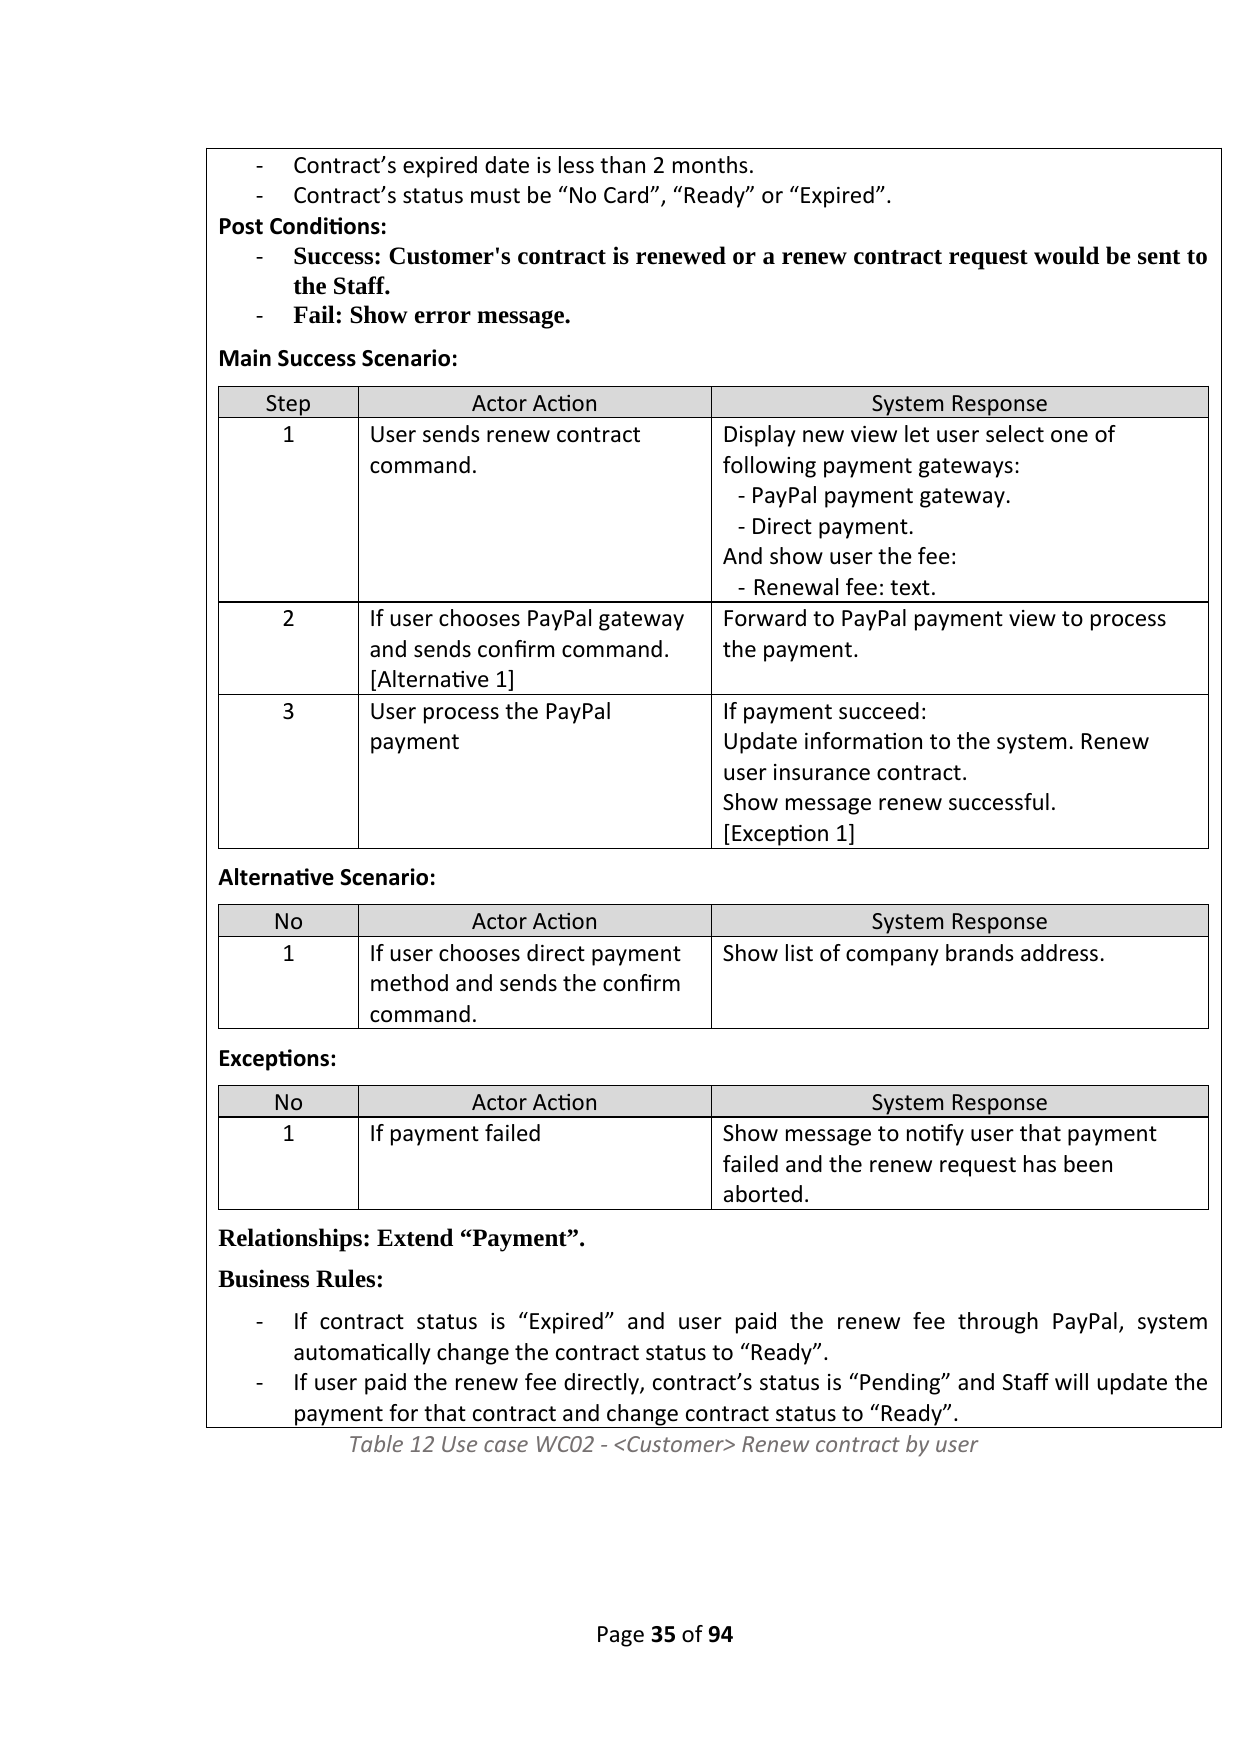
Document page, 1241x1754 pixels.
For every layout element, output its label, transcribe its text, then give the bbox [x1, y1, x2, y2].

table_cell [207, 149, 1221, 1427]
text Table 12 Use case WC02 - <Customer> Renew contract by user [207, 1428, 1122, 1459]
